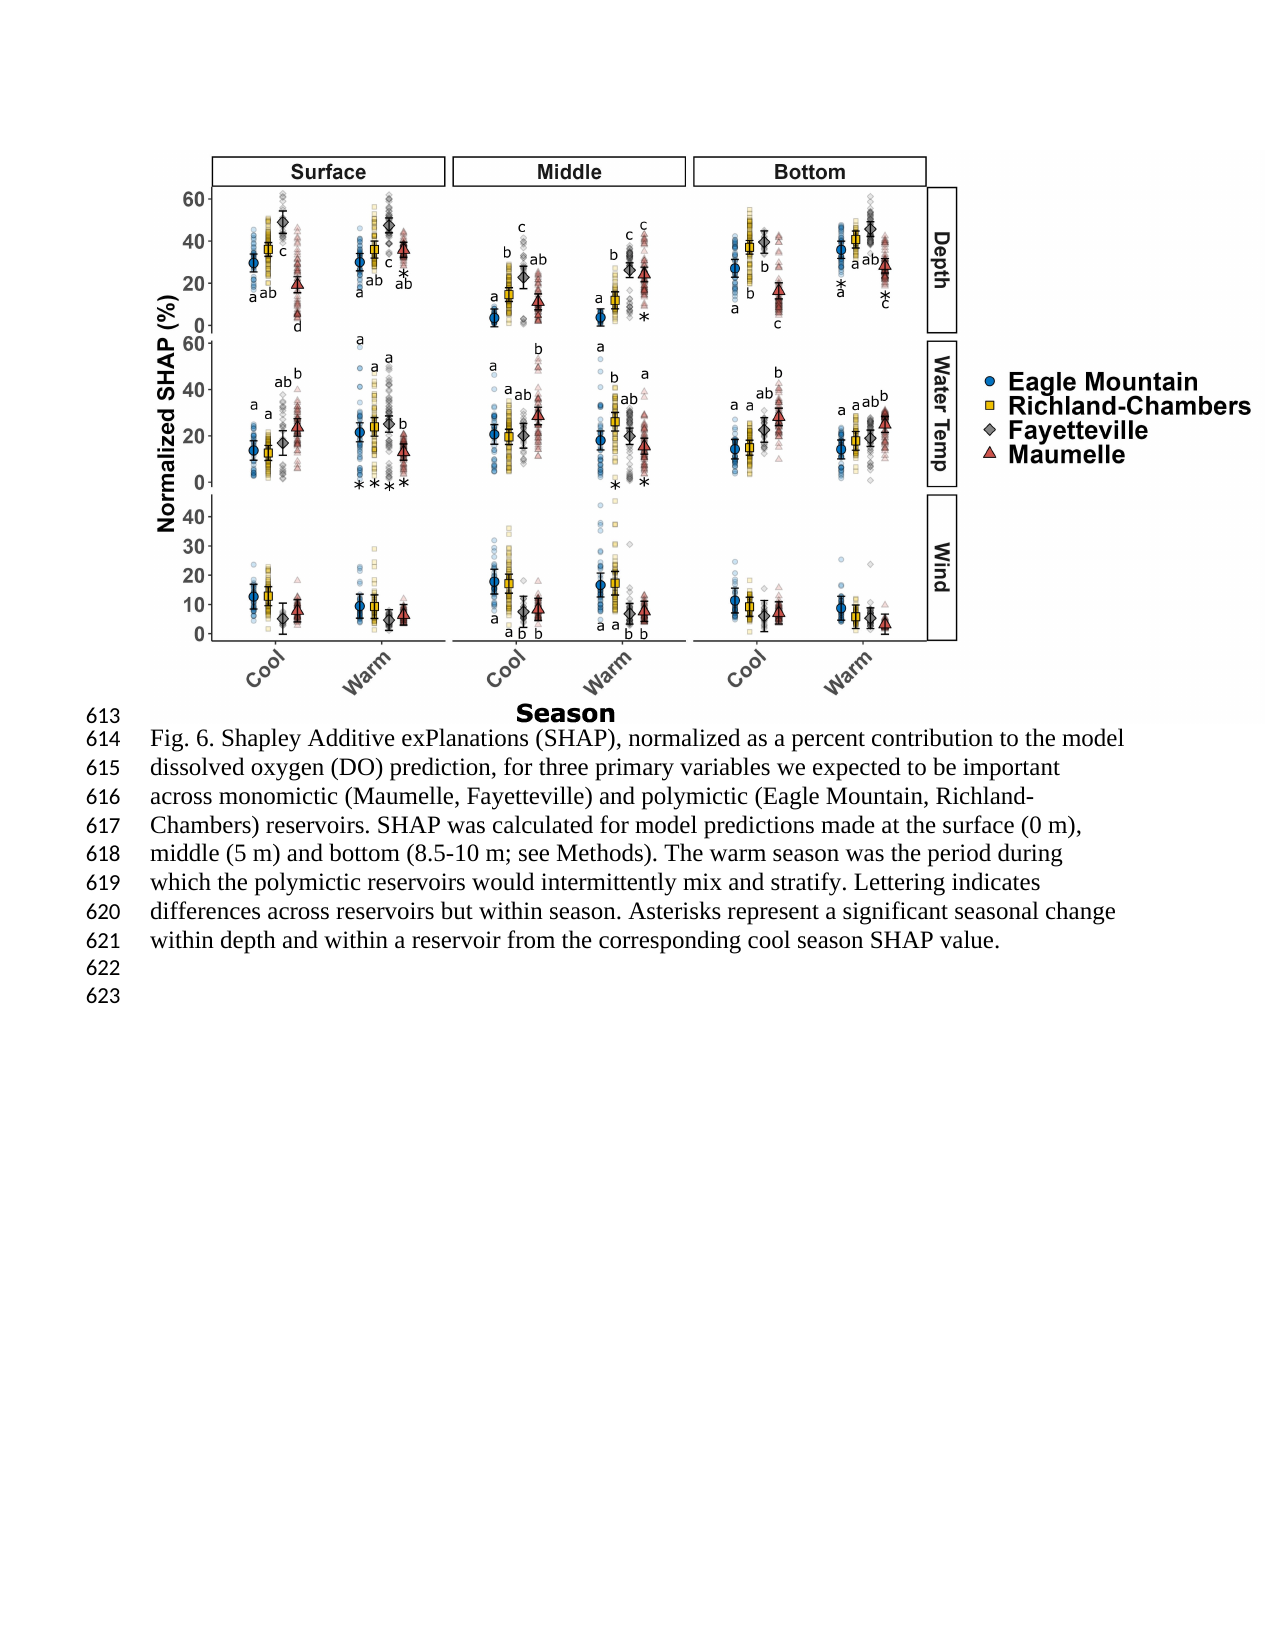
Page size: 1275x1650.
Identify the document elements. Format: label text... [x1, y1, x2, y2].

text Fig. 6. Shapley Additive exPlanations (SHAP), normalized as a percent contribution to the model dissolved oxygen (DO) prediction, for three primary variables we expected to be important across monomictic (Maumelle, Fayetteville) and polymictic (Eagle Mountain, Richland-Chambers) reservoirs. SHAP was calculated for model predictions made at the surface (0 m), middle (5 m) and bottom (8.5-10 m; see Methods). The warm season was the period during which the polymictic reservoirs would intermittently mix and stratify. Lettering indicates differences across reservoirs but within season. Asterisks represent a significant seasonal change within depth and within a reservoir from the corresponding cool season SHAP value. [150, 724, 1125, 953]
picture [150, 150, 1266, 724]
